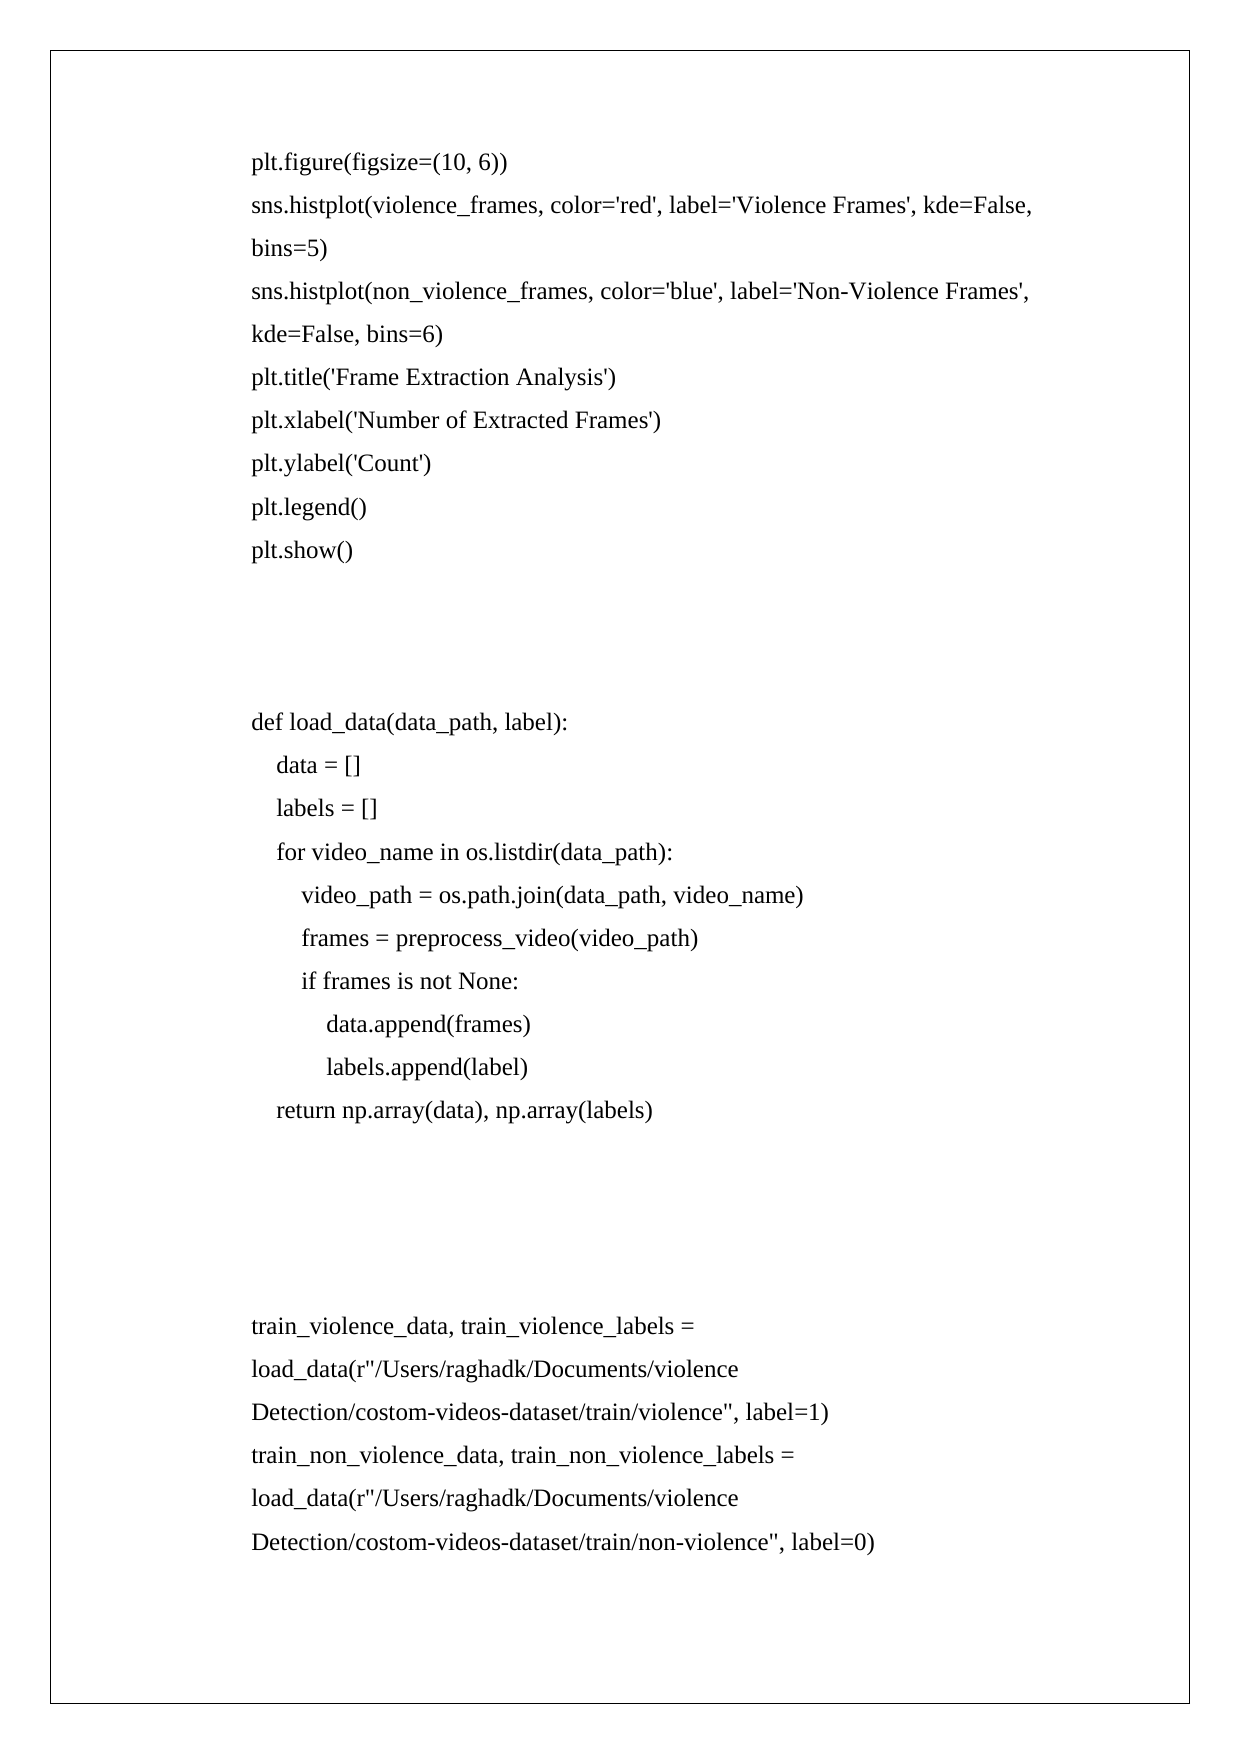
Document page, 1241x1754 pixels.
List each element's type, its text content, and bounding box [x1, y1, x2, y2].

text video_path = os.path.join(data_path, video_name) [251, 880, 1093, 908]
text plt.xlabel('Number of Extracted Frames') [251, 405, 1093, 434]
text data.append(frames) [251, 1009, 1093, 1038]
text train_non_violence_data, train_non_violence_labels = load_data(r"/Users/raghadk/Documents/violence Detection/costom-videos-dataset/train/non-violence", label=0) [251, 1440, 1093, 1555]
text data = [] [251, 750, 1093, 779]
text plt.show() [251, 535, 1093, 563]
text plt.title('Frame Extraction Analysis') [251, 362, 1093, 391]
text plt.legend() [251, 492, 1093, 520]
text plt.ylabel('Count') [251, 448, 1093, 477]
text labels = [] [251, 793, 1093, 822]
text plt.figure(figsize=(10, 6)) [251, 147, 1093, 175]
text def load_data(data_path, label): [251, 707, 1093, 736]
text for video_name in os.listdir(data_path): [251, 837, 1093, 865]
text return np.array(data), np.array(labels) [251, 1095, 1093, 1124]
text frames = preprocess_video(video_path) [251, 923, 1093, 952]
text if frames is not None: [251, 966, 1093, 995]
text sns.histplot(non_violence_frames, color='blue', label='Non-Violence Frames', kde=False, bins=6) [251, 276, 1093, 348]
text labels.append(label) [251, 1052, 1093, 1081]
text train_violence_data, train_violence_labels = load_data(r"/Users/raghadk/Documents/violence Detection/costom-videos-dataset/train/violence", label=1) [251, 1311, 1093, 1426]
text sns.histplot(violence_frames, color='red', label='Violence Frames', kde=False, bins=5) [251, 190, 1093, 262]
